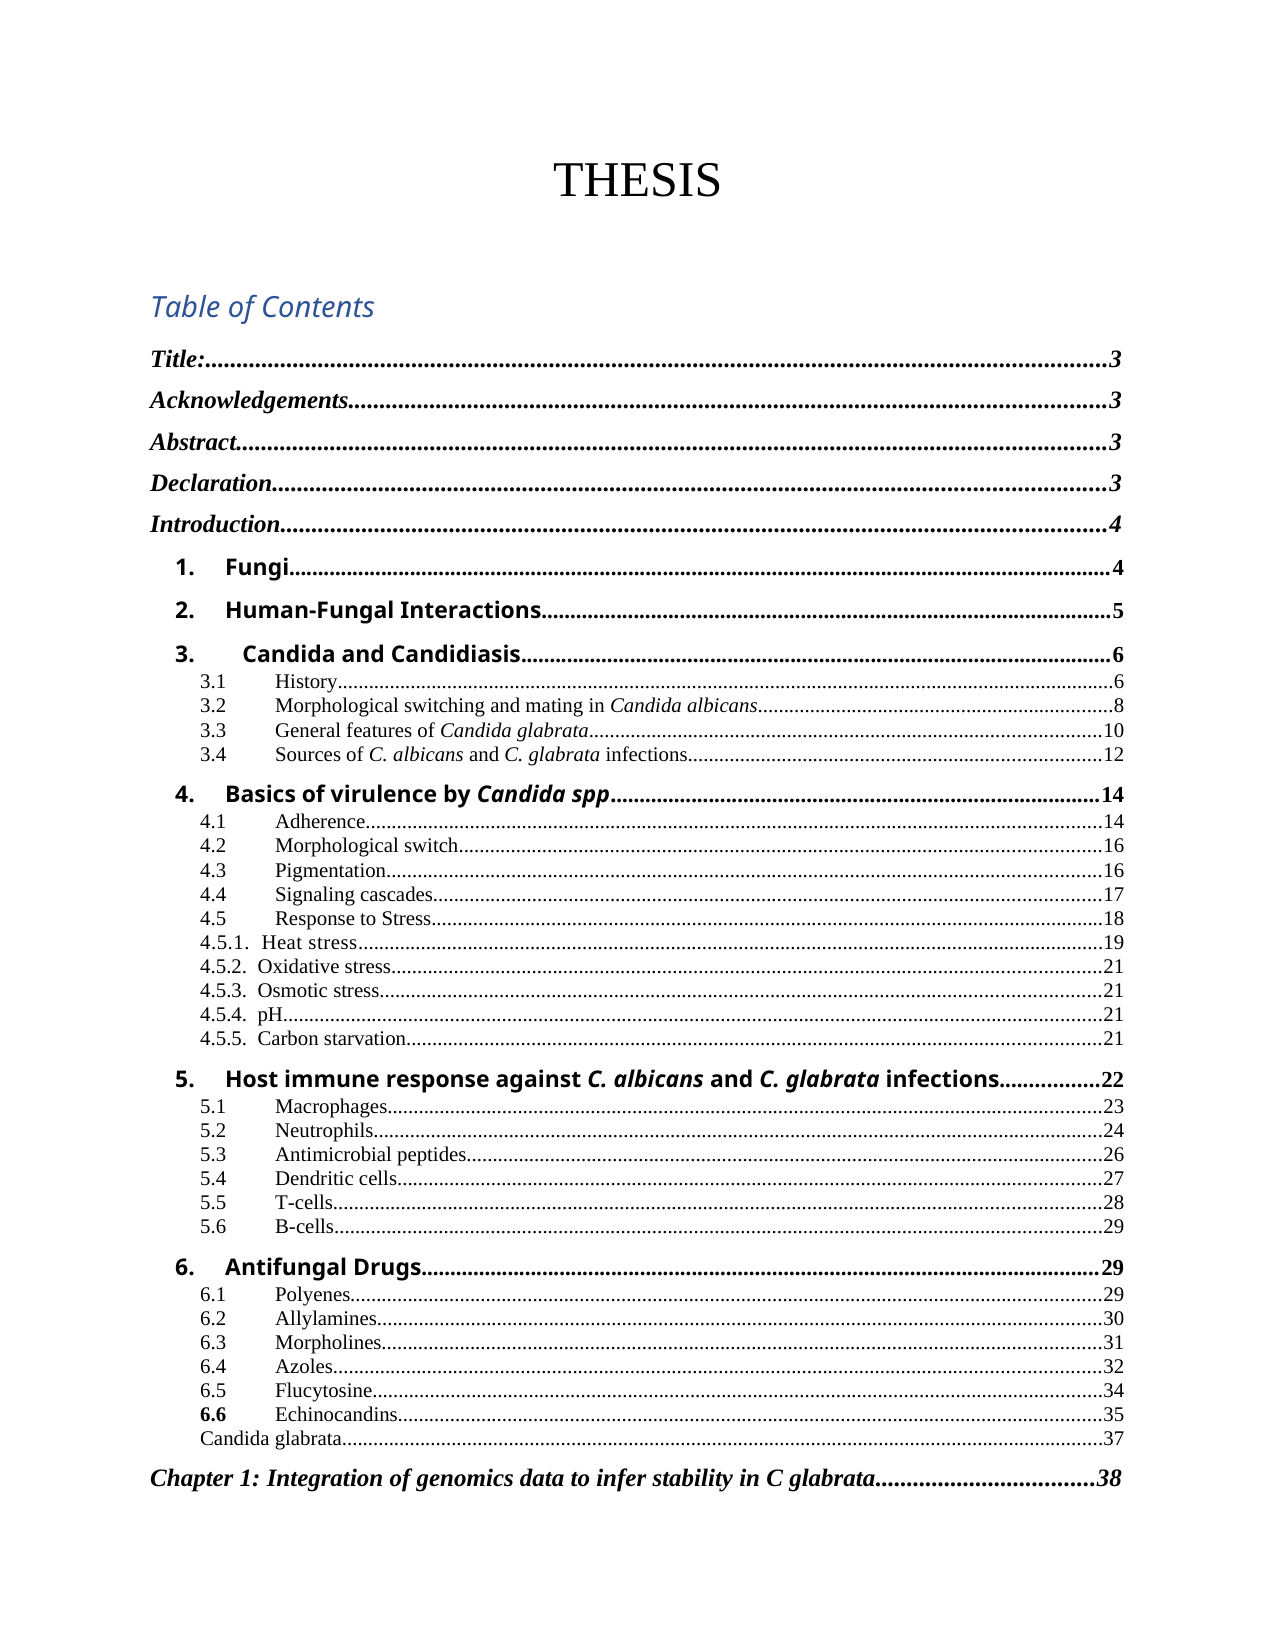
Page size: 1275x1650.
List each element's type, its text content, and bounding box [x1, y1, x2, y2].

text THESIS [150, 150, 1125, 207]
